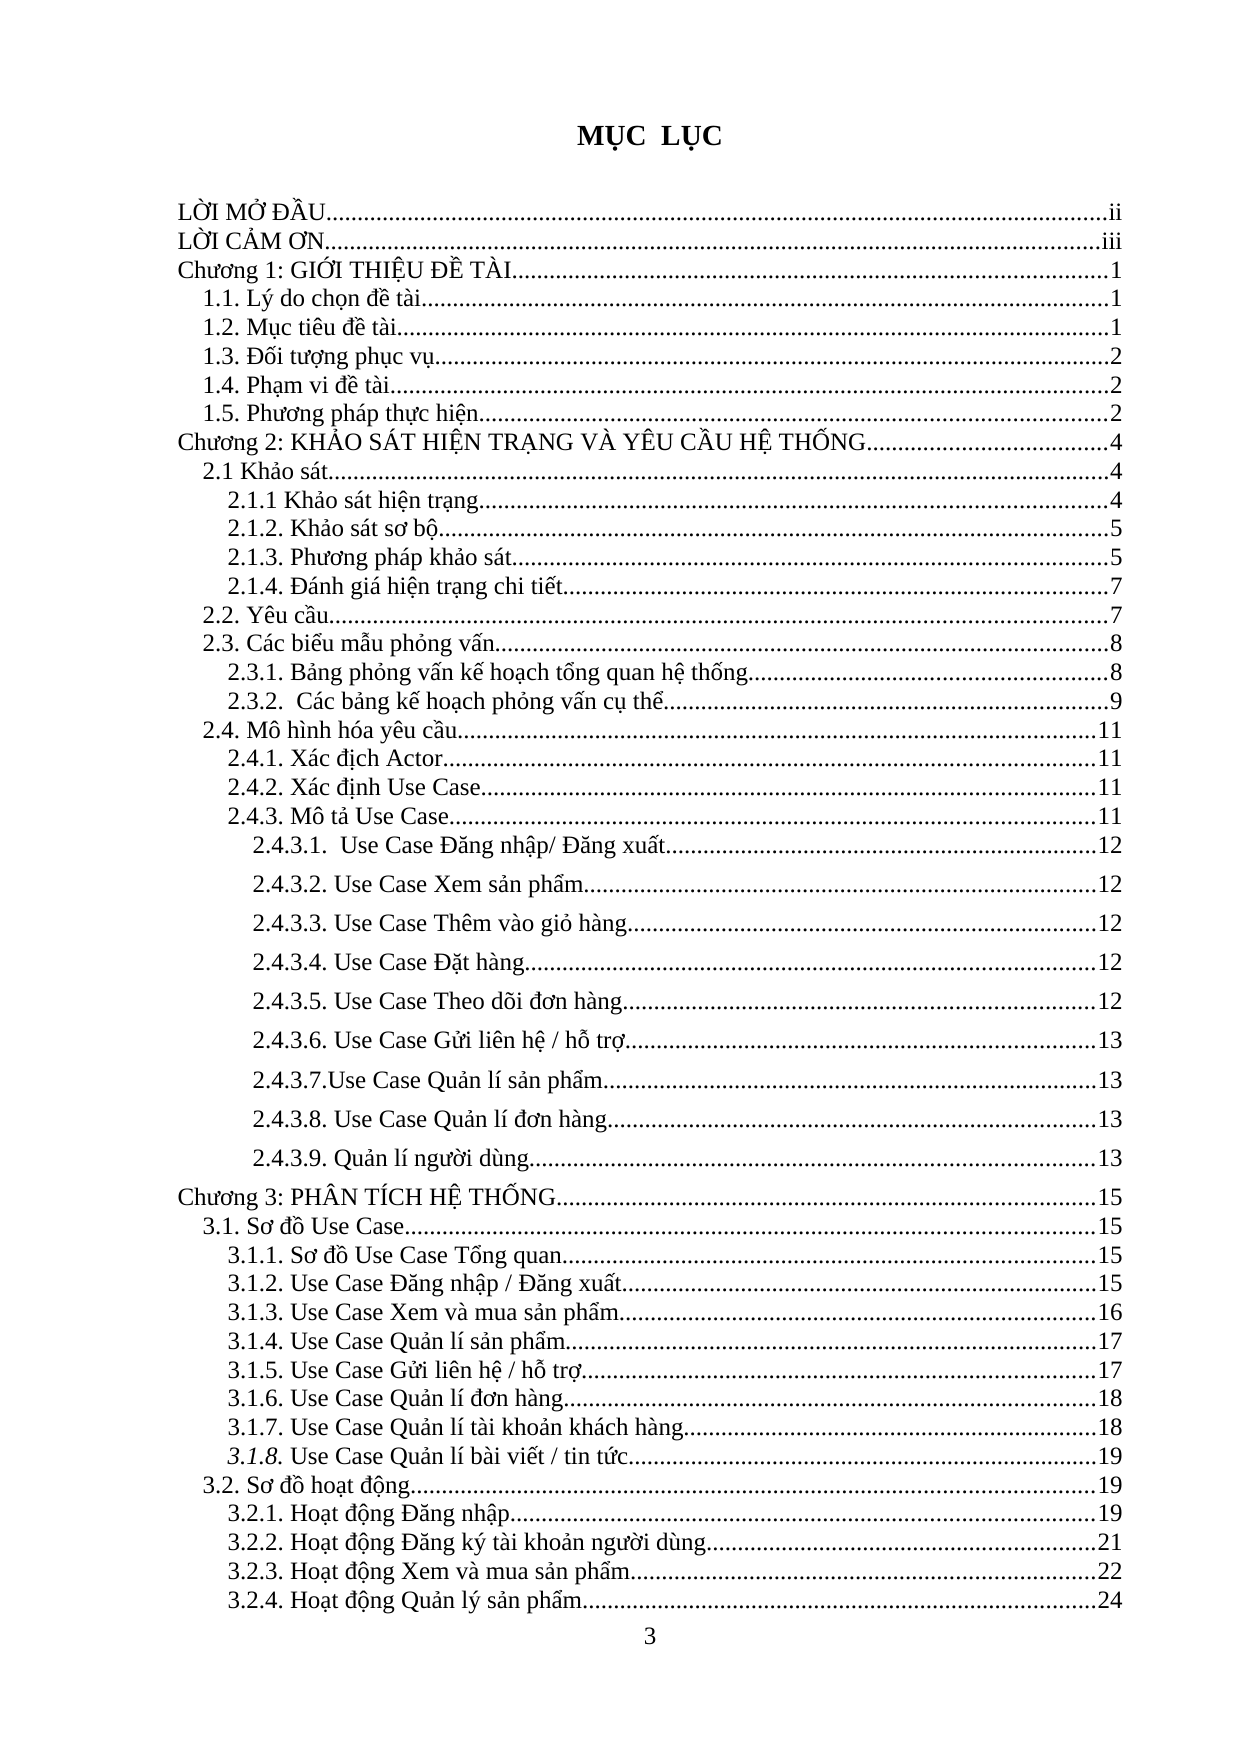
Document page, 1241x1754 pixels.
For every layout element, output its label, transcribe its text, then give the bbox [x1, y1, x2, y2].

text MỤC LỤC [177, 118, 1122, 152]
